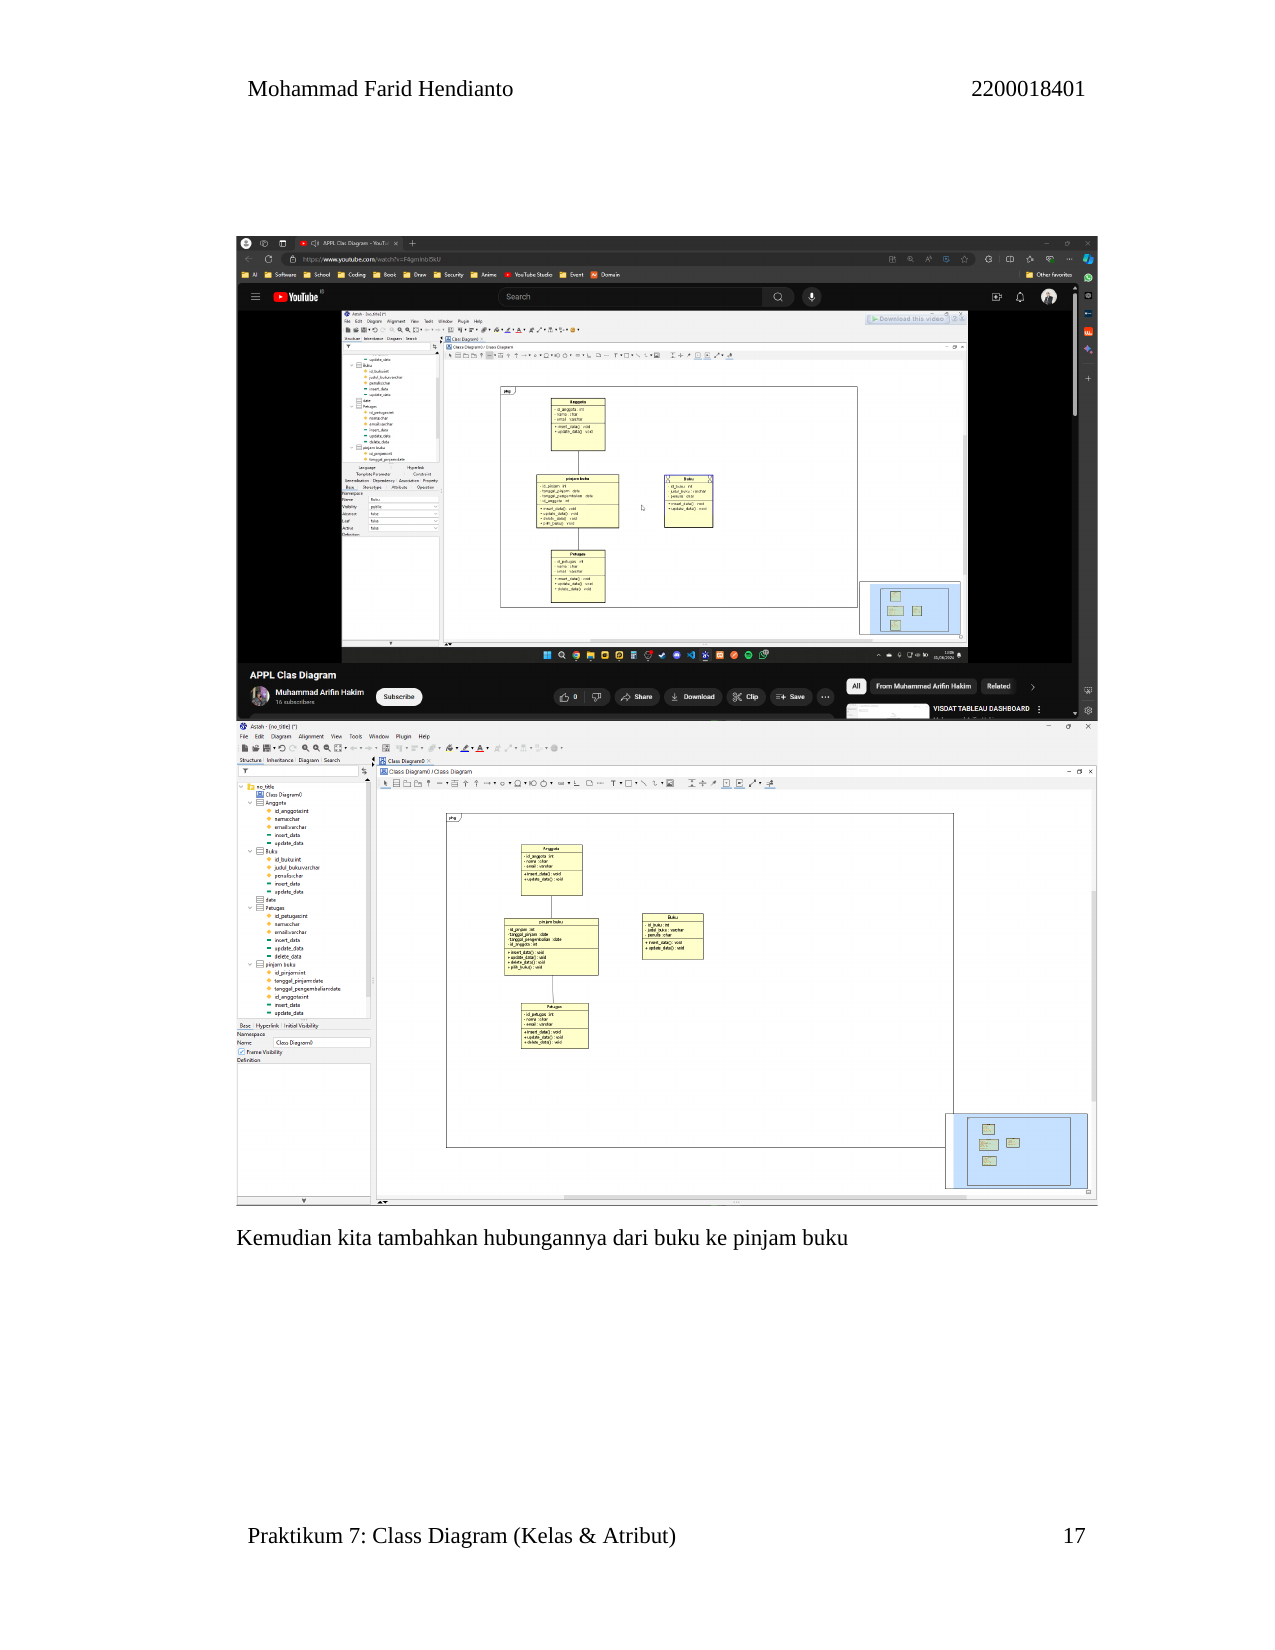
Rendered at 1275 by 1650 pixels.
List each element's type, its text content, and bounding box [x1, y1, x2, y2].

picture [236, 236, 1098, 1206]
text Kemudian kita tambahkan hubungannya dari buku ke pinjam buku [236, 1224, 1098, 1251]
